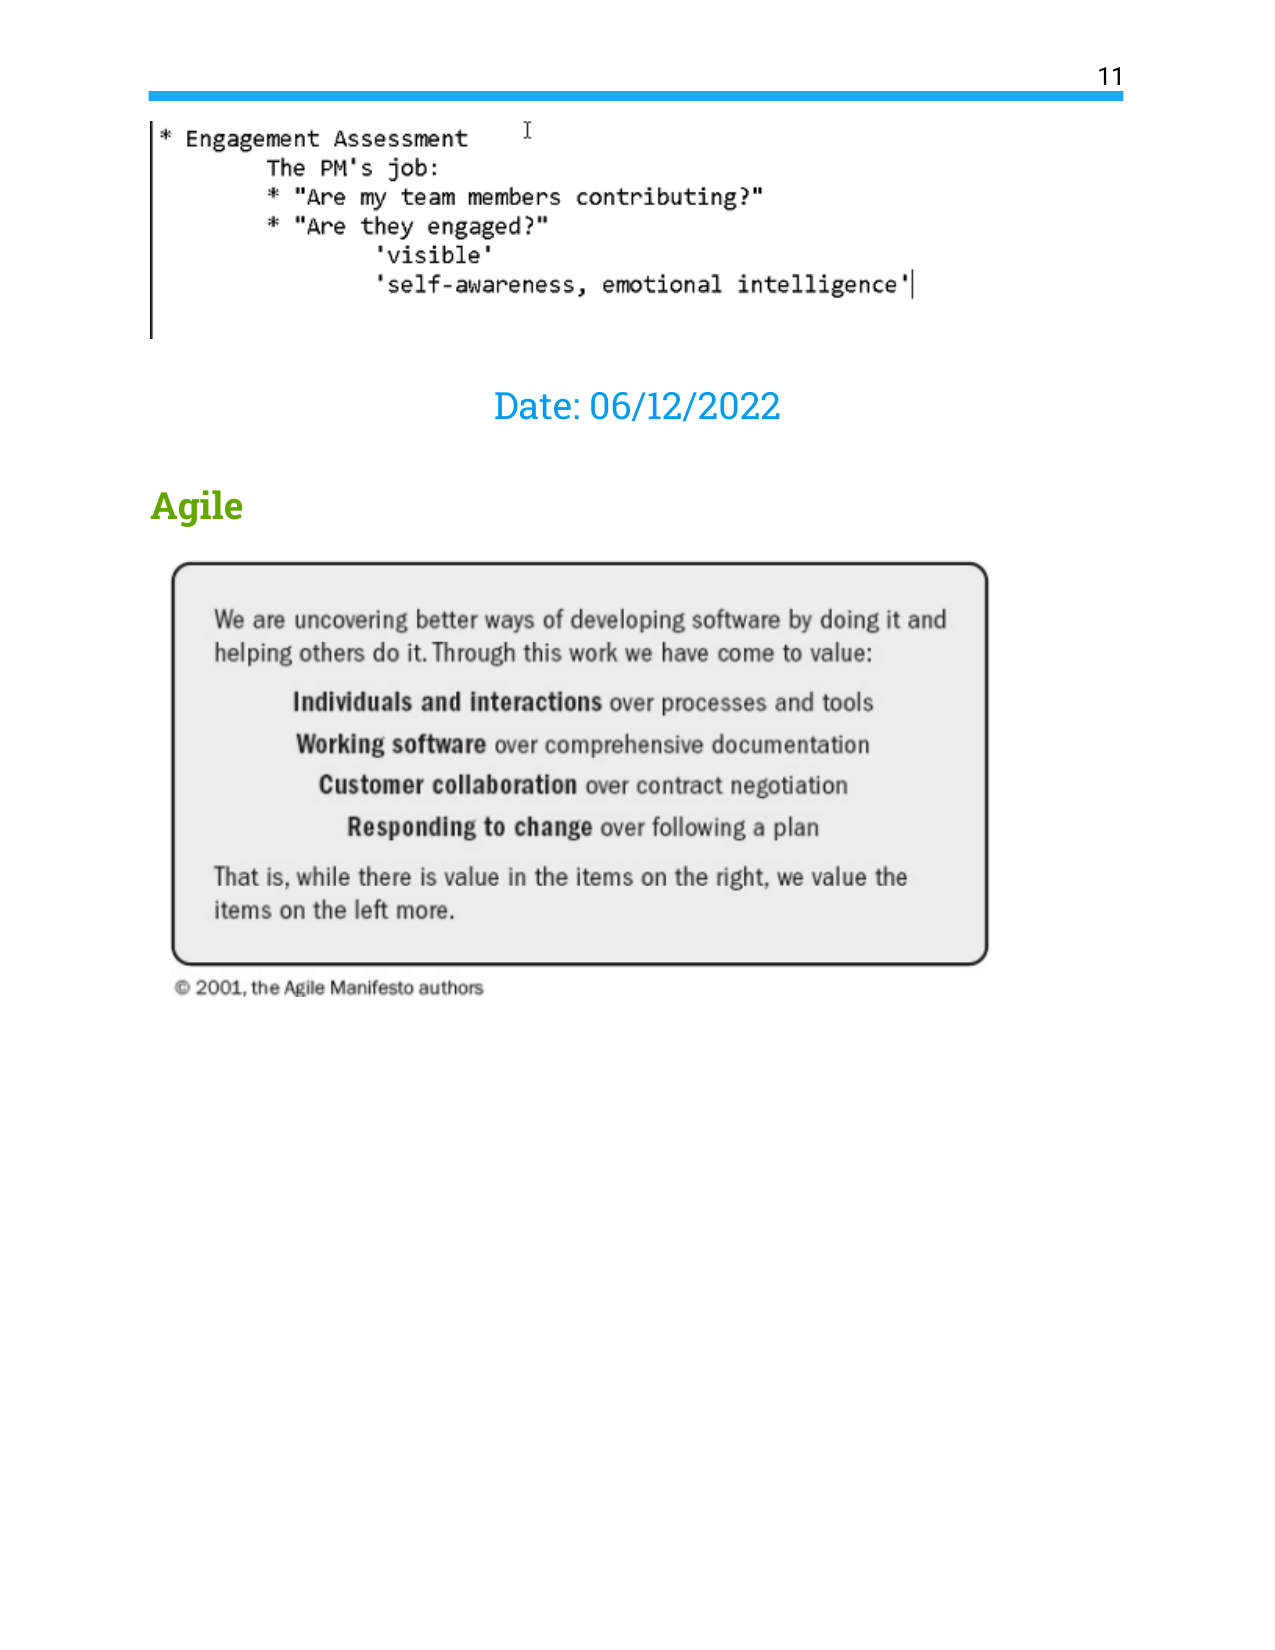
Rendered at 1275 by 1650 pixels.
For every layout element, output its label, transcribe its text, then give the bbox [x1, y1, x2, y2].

picture [148, 91, 1124, 101]
picture [150, 550, 1014, 997]
subtitle Date: 06/12/2022 [150, 380, 1125, 430]
picture [150, 121, 914, 339]
subtitle Agile [150, 480, 1125, 529]
